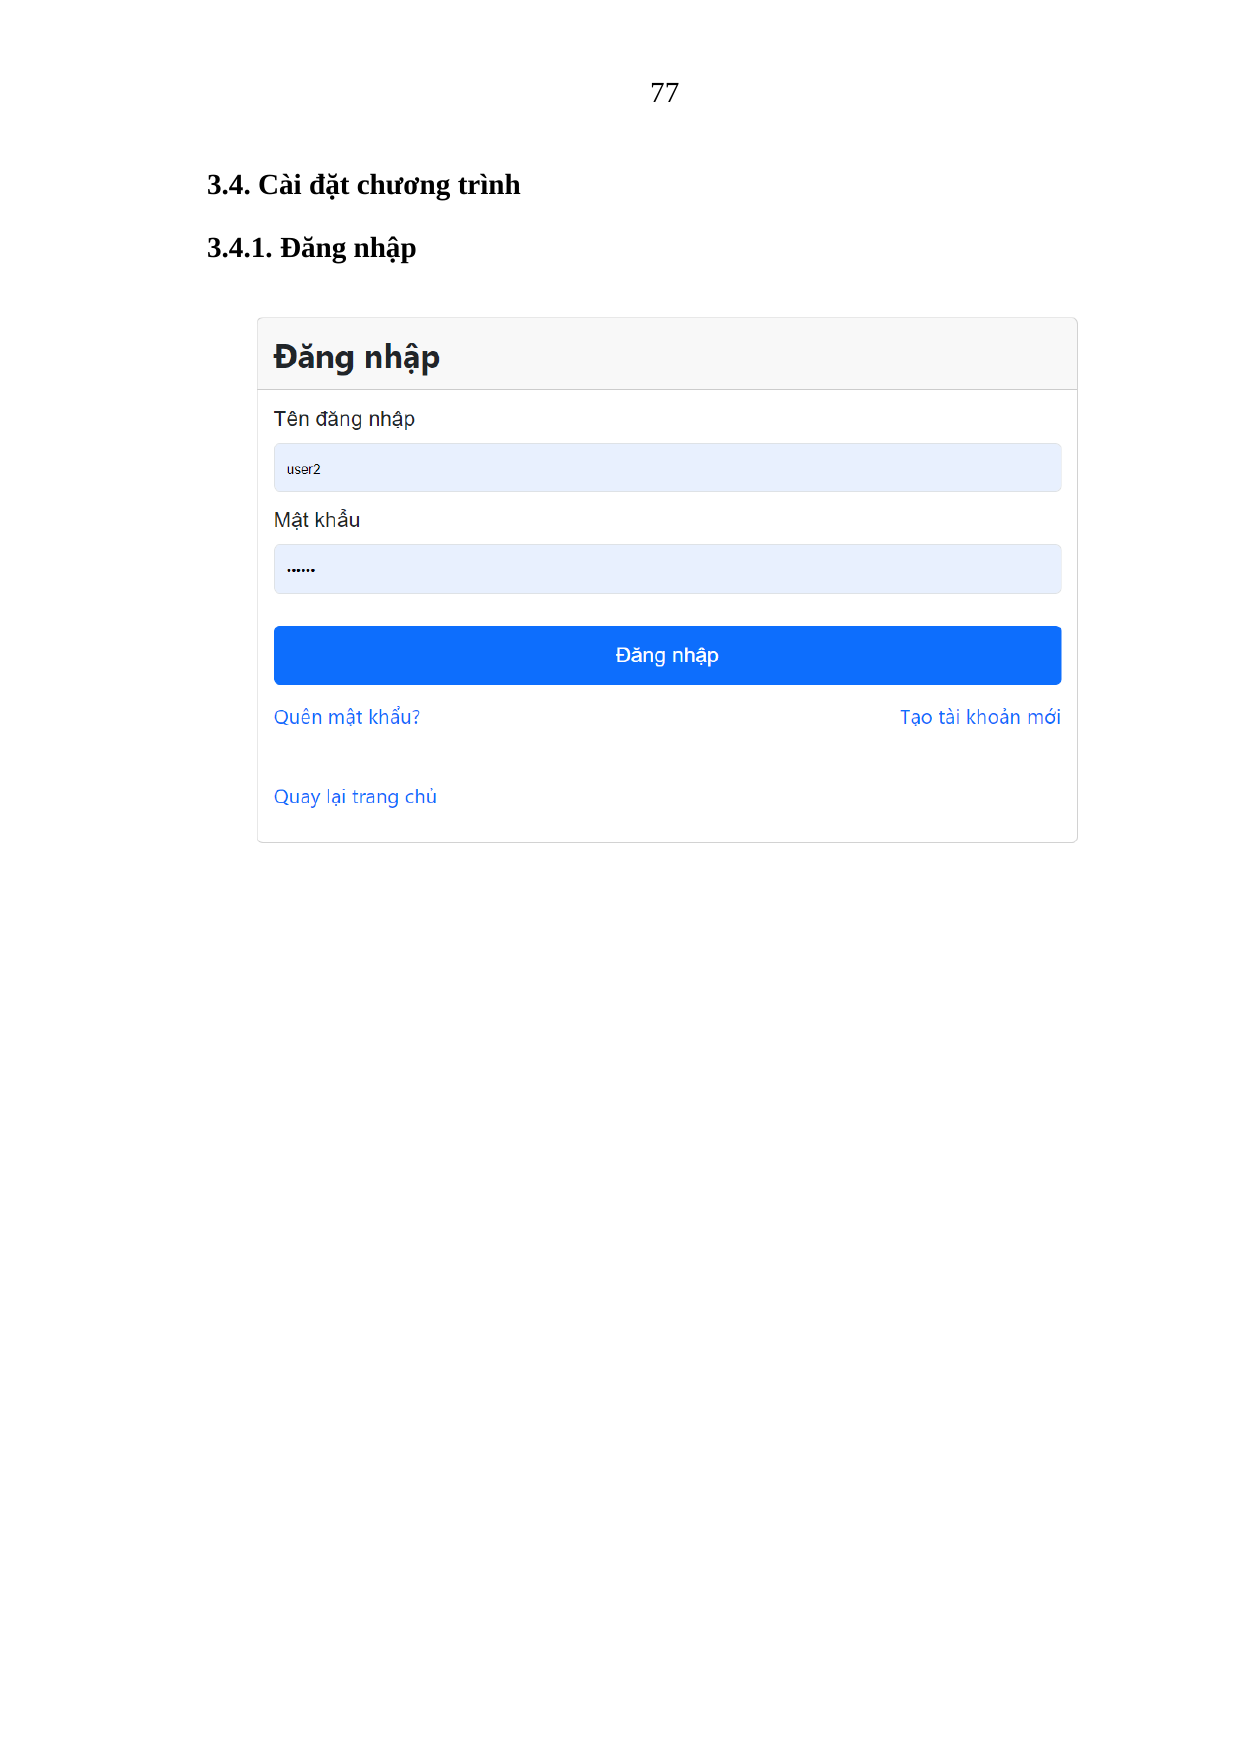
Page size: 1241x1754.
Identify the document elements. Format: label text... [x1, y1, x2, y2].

picture [206, 292, 1152, 886]
text 3.4.1. Đăng nhập [207, 230, 1122, 263]
text 3.4. Cài đặt chương trình [207, 167, 1122, 201]
